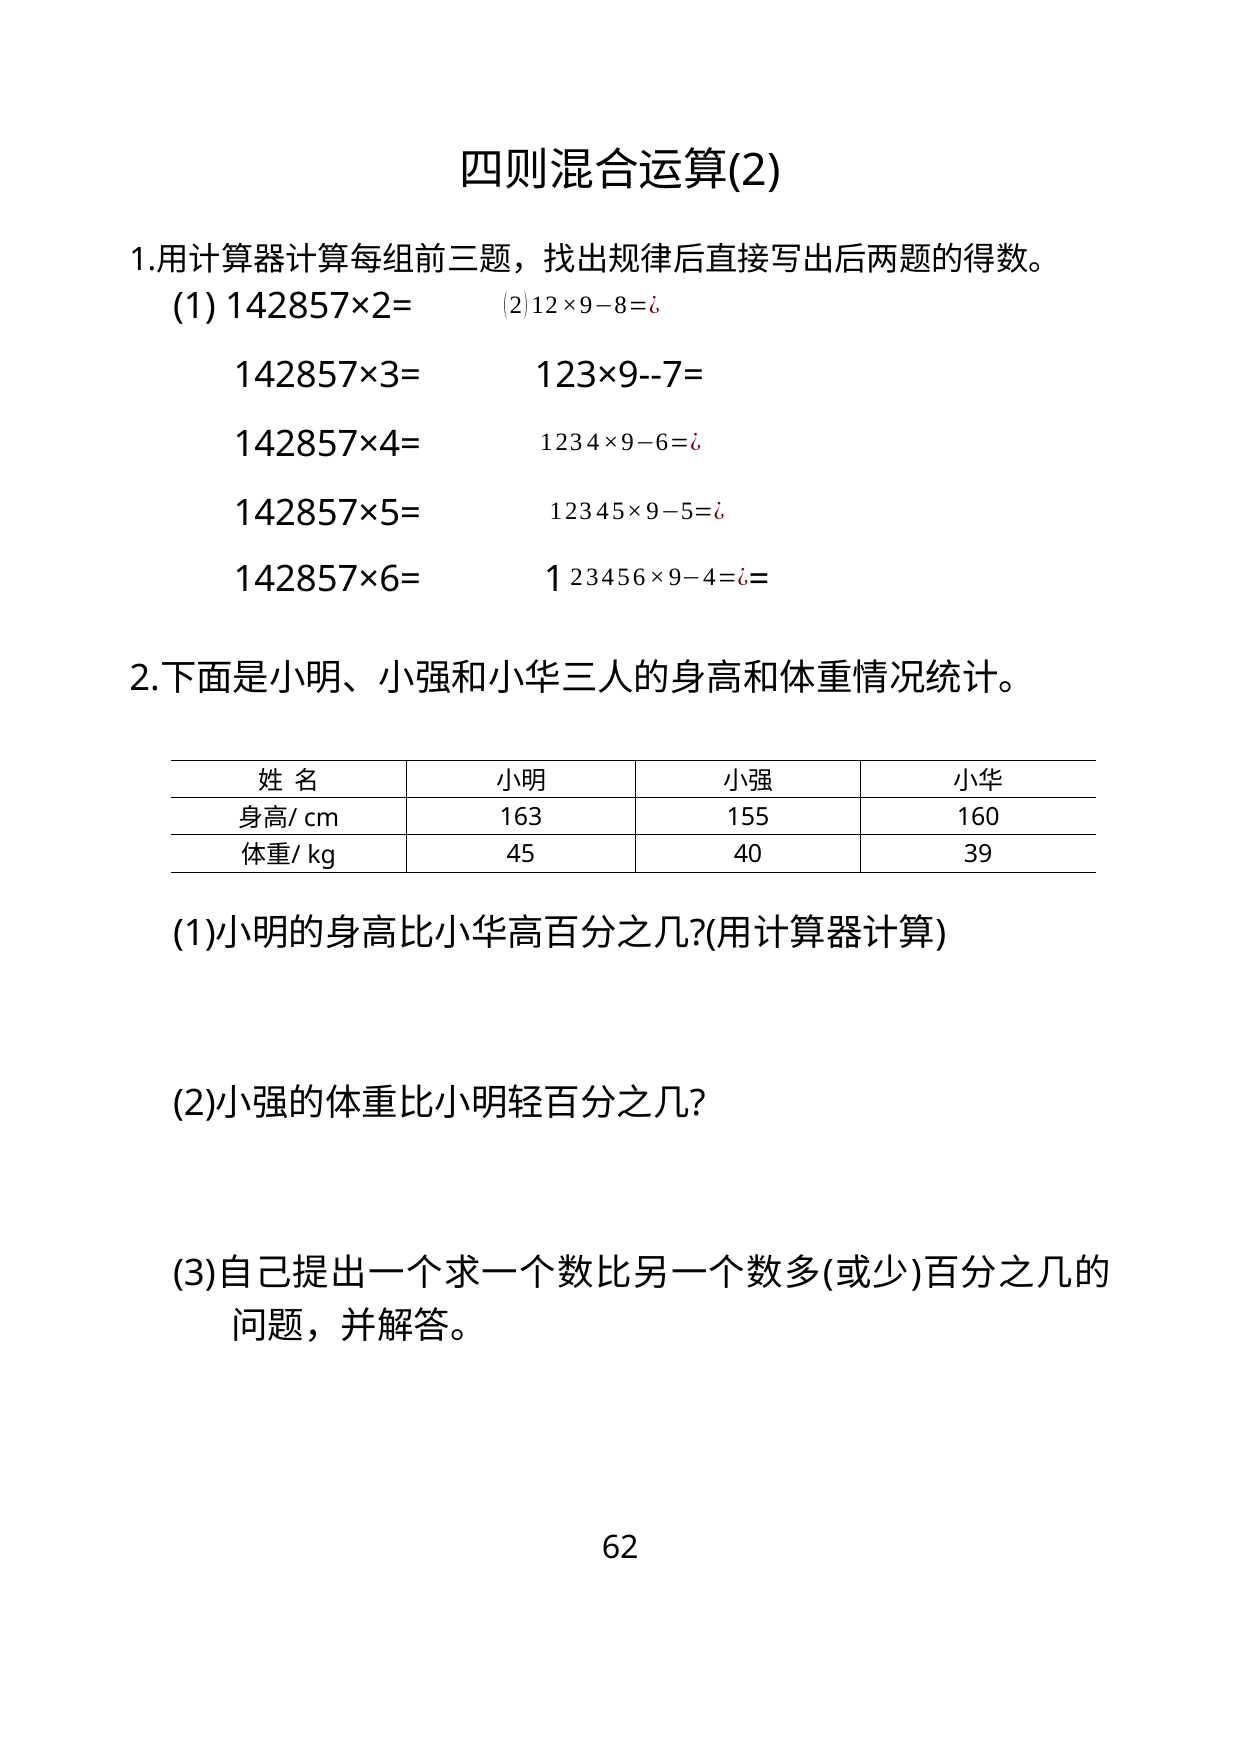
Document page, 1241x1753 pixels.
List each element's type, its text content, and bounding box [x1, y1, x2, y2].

table_header 小强 [636, 754, 860, 790]
text 四则混合运算(2) [129, 133, 1111, 194]
text 142857×5= [233, 482, 1111, 532]
table_cell 163 [407, 791, 635, 826]
text 142857×3= 123×9--7= [233, 344, 1111, 394]
text 62 [129, 1503, 1111, 1547]
text (2)小强的体重比小明轻百分之几? [173, 1062, 1111, 1112]
table_cell 45 [407, 827, 635, 863]
table_header 姓 名 [171, 754, 406, 790]
text 142857×6= 1 = [233, 548, 1111, 598]
text 2.下面是小明、小强和小华三人的身高和体重情况统计。 [129, 644, 1111, 694]
text (3)自己提出一个求一个数比另一个数多(或少)百分之几的问题，并解答。 [173, 1228, 1111, 1328]
table_cell 155 [636, 791, 860, 826]
text (1) 142857×2= [173, 276, 1111, 326]
text 1.用计算器计算每组前三题，找出规律后直接写出后两题的得数。 [129, 226, 1111, 276]
table_cell 体重/ kg [171, 827, 406, 863]
table_cell 39 [861, 827, 1096, 863]
table_cell 160 [861, 791, 1096, 826]
text 142857×4= [233, 413, 1111, 463]
table_cell 身高/ cm [171, 791, 406, 826]
table_cell 40 [636, 827, 860, 863]
table_header 小明 [407, 754, 635, 790]
text (1)小明的身高比小华高百分之几?(用计算器计算) [173, 895, 1111, 945]
table_header 小华 [861, 754, 1096, 790]
